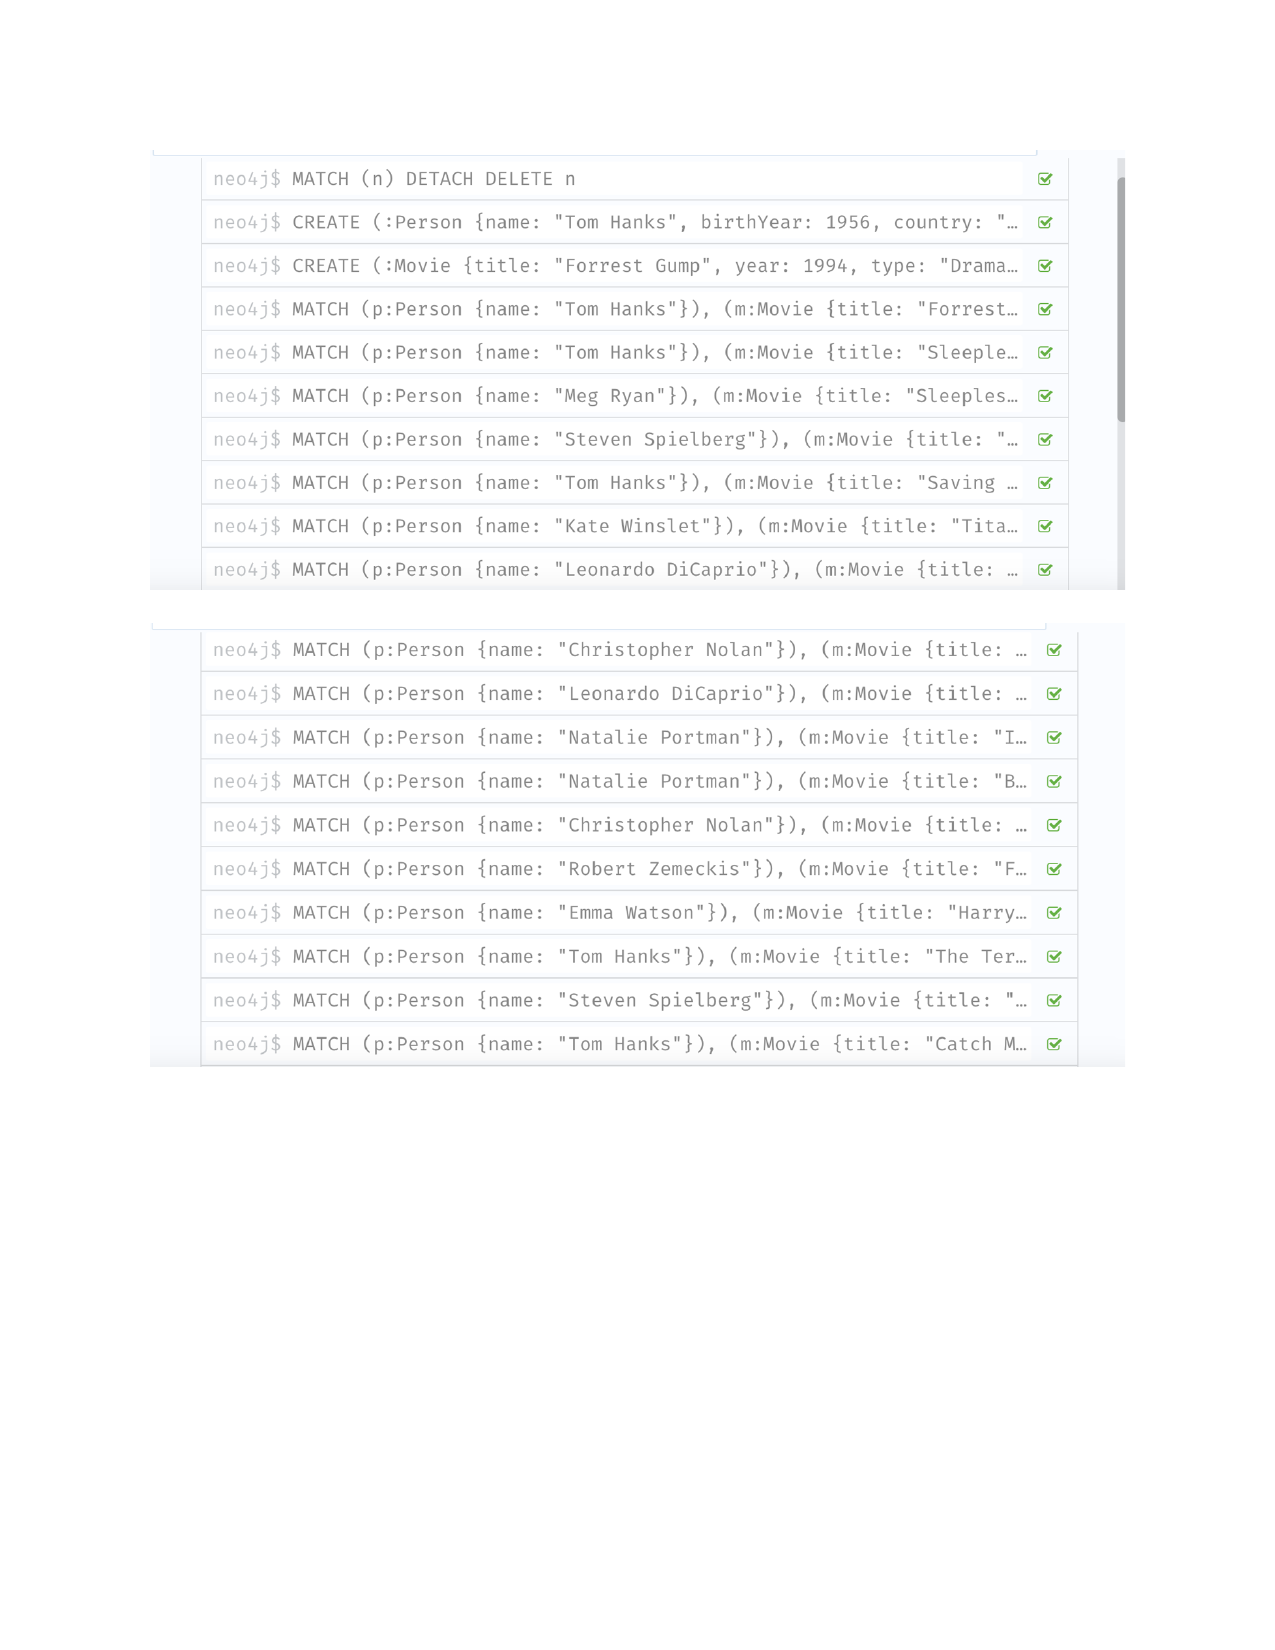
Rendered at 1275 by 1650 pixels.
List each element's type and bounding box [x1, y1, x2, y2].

picture [150, 150, 1125, 590]
picture [150, 623, 1125, 1067]
